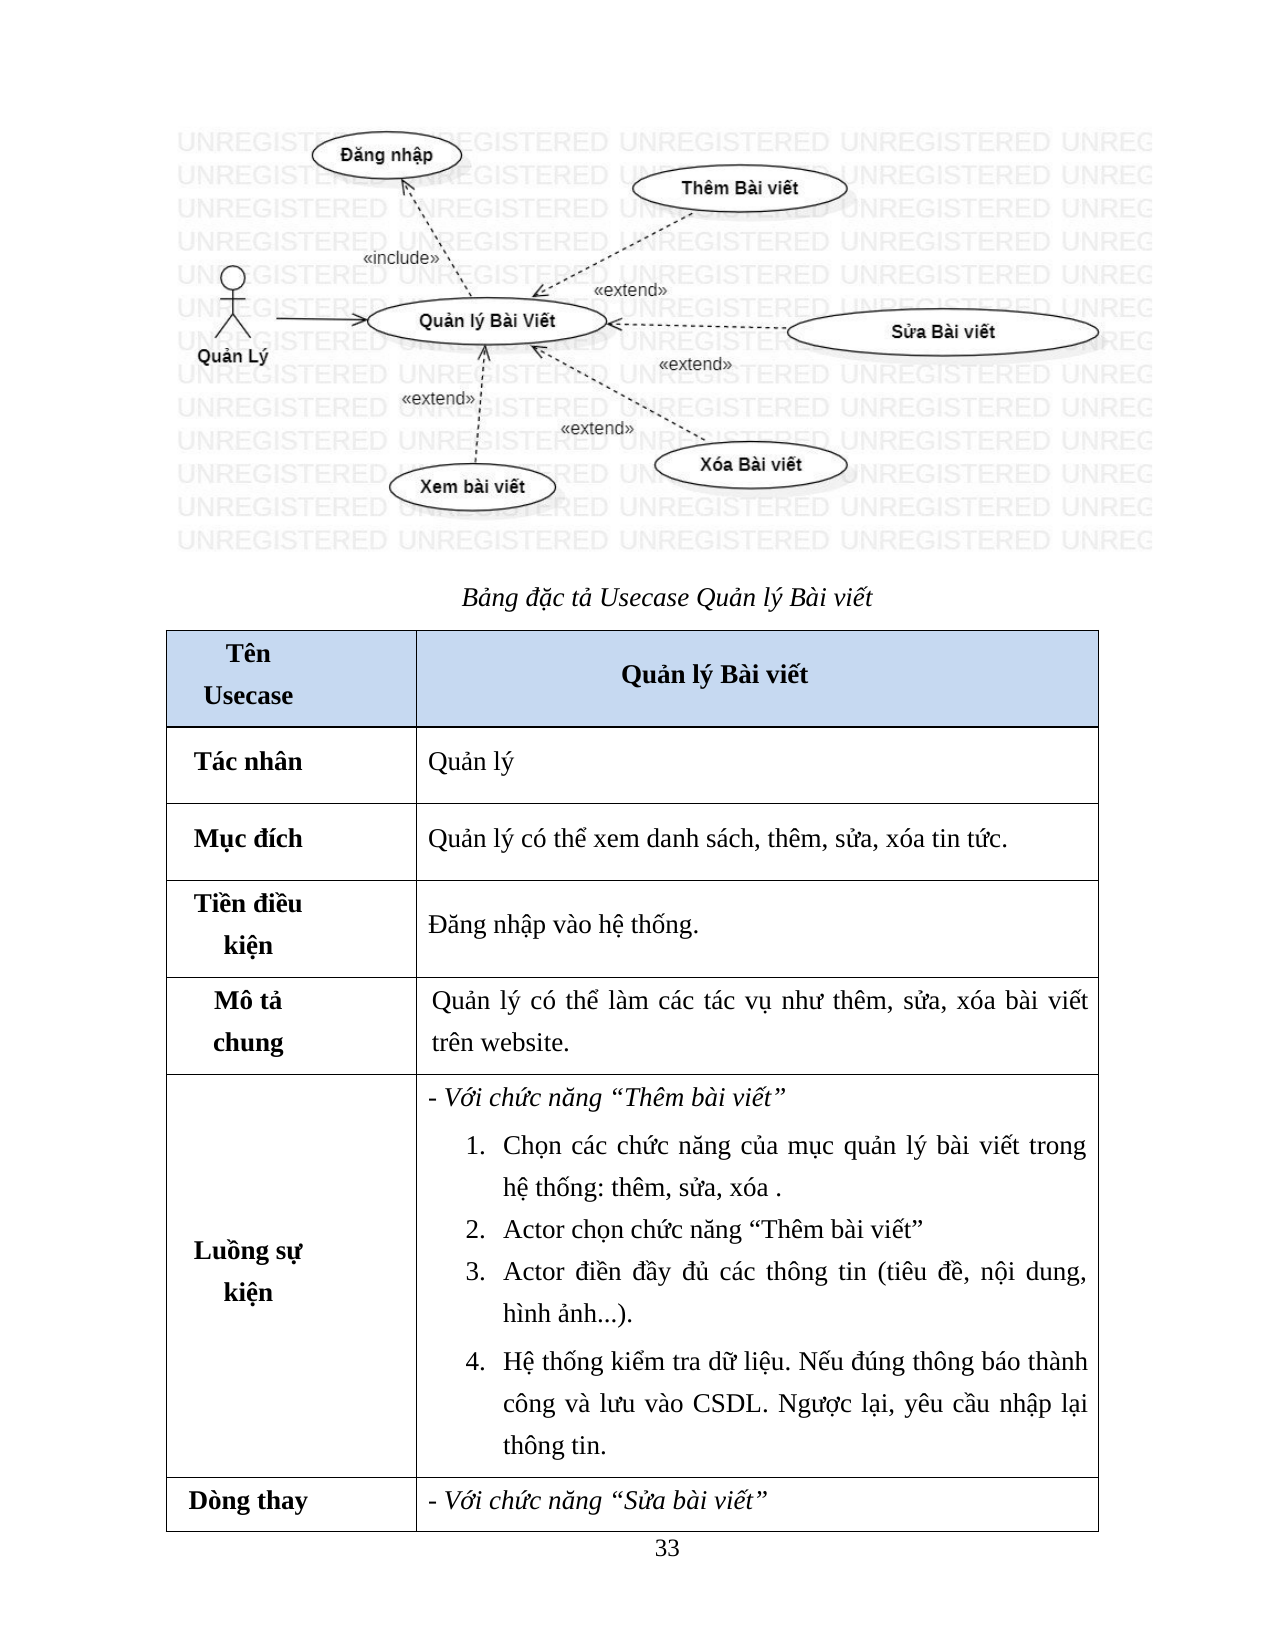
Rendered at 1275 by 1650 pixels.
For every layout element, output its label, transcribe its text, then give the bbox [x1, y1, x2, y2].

table_cell Quản lý có thể làm các tác vụ như thêm, sửa, xóa bài viết trên website. [417, 978, 1098, 1073]
picture [177, 118, 1153, 566]
table_cell Mục đích [167, 804, 416, 880]
table_cell - Với chức năng “Thêm bài viết” Chọn các chức năng của mục quản lý bài viết trong hệ thống: thêm, sửa, xóa . Actor chọn chức năng “Thêm bài viết” Actor điền đầy đủ các thông tin (tiêu đề, nội dung, hình ảnh...). Hệ thống kiểm tra dữ liệu. Nếu đúng thông báo thành công và lưu vào CSDL. Ngược lại, yêu cầu nhập lại thông tin. [417, 1075, 1098, 1477]
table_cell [417, 1478, 1098, 1531]
table_header Tên Usecase [167, 631, 416, 726]
table_cell Mô tả chung [167, 978, 416, 1073]
table_cell Quản lý có thể xem danh sách, thêm, sửa, xóa tin tức. [417, 804, 1098, 880]
table_cell Luồng sự kiện [167, 1075, 416, 1477]
table_cell Đăng nhập vào hệ thống. [417, 881, 1098, 977]
table_cell Tiền điều kiện [167, 881, 416, 977]
table_cell Tác nhân [167, 728, 416, 803]
text Bảng đặc tả Usecase Quản lý Bài viết [177, 582, 1157, 613]
table_cell Quản lý [417, 728, 1098, 803]
table_header Quản lý Bài viết [417, 631, 1098, 726]
table_cell Dòng thay thế [167, 1478, 416, 1531]
